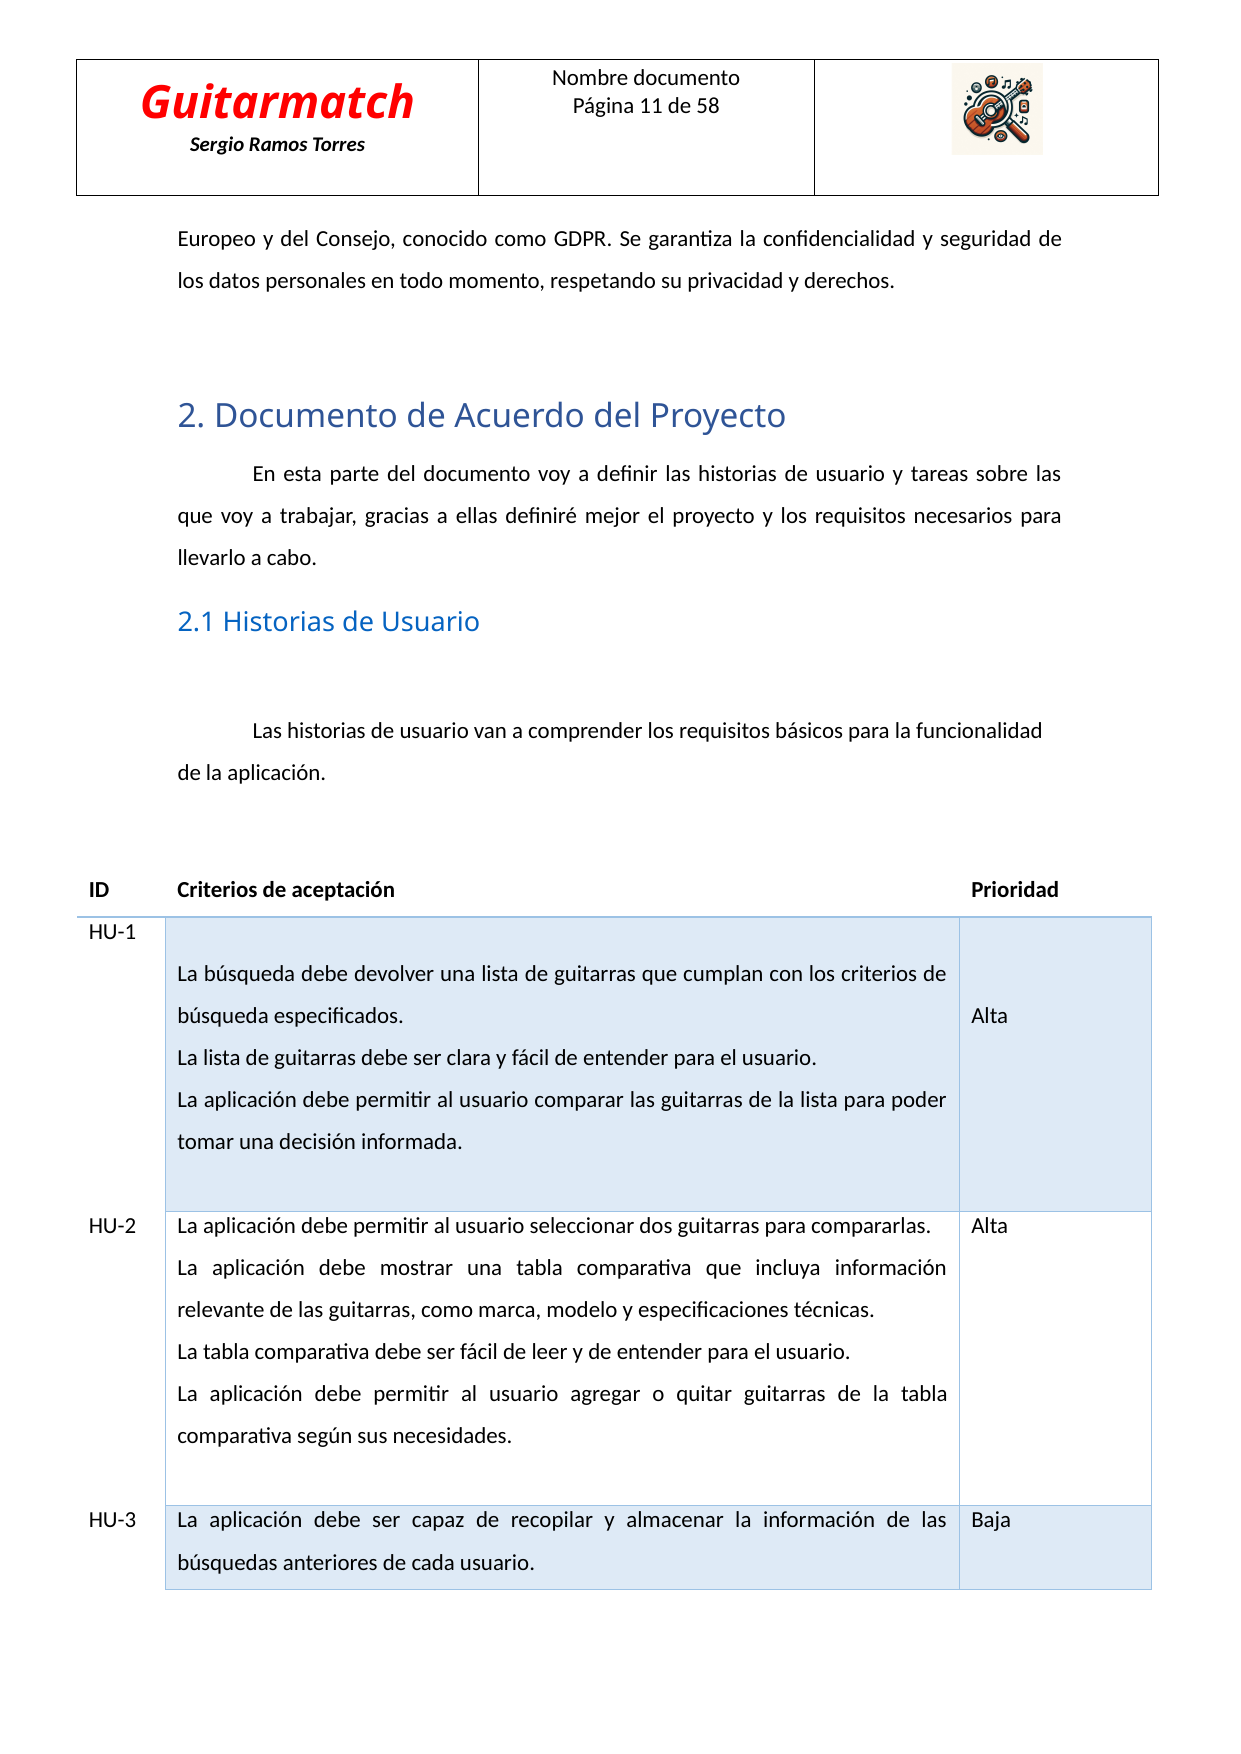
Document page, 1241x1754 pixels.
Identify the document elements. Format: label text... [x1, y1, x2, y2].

table_cell Baja [960, 1506, 1151, 1589]
table_cell La aplicación debe permitir al usuario seleccionar dos guitarras para compararlas. La aplicación debe mostrar una tabla comparativa que incluya información relevante de las guitarras, como marca, modelo y especificaciones técnicas. La tabla comparativa debe ser fácil de leer y de entender para el usuario. La aplicación debe permitir al usuario agregar o quitar guitarras de la tabla comparativa según sus necesidades. [166, 1212, 959, 1504]
table_cell Alta [960, 1212, 1151, 1504]
table_header Prioridad [960, 875, 1152, 916]
text En esta parte del documento voy a definir las historias de usuario y tareas sobre las que voy a trabajar, gracias a ellas definiré mejor el proyecto y los requisitos necesarios para llevarlo a cabo. [177, 459, 1063, 571]
subtitle 2. Documento de Acuerdo del Proyecto [177, 391, 1063, 437]
table_header ID [77, 875, 166, 916]
table_cell La búsqueda debe devolver una lista de guitarras que cumplan con los criterios de búsqueda especificados. La lista de guitarras debe ser clara y fácil de entender para el usuario. La aplicación debe permitir al usuario comparar las guitarras de la lista para poder tomar una decisión informada. [166, 918, 959, 1211]
table_cell HU-1 [77, 918, 165, 1211]
table_cell HU-2 [77, 1211, 165, 1504]
subtitle 2.1 Historias de Usuario [177, 602, 1063, 639]
table_cell Alta [960, 918, 1151, 1211]
picture [951, 63, 1043, 155]
table_header Criterios de aceptación [166, 875, 960, 916]
text Las historias de usuario van a comprender los requisitos básicos para la funcionalidad de la aplicación. [177, 716, 1063, 786]
table_cell HU-3 [77, 1505, 165, 1589]
